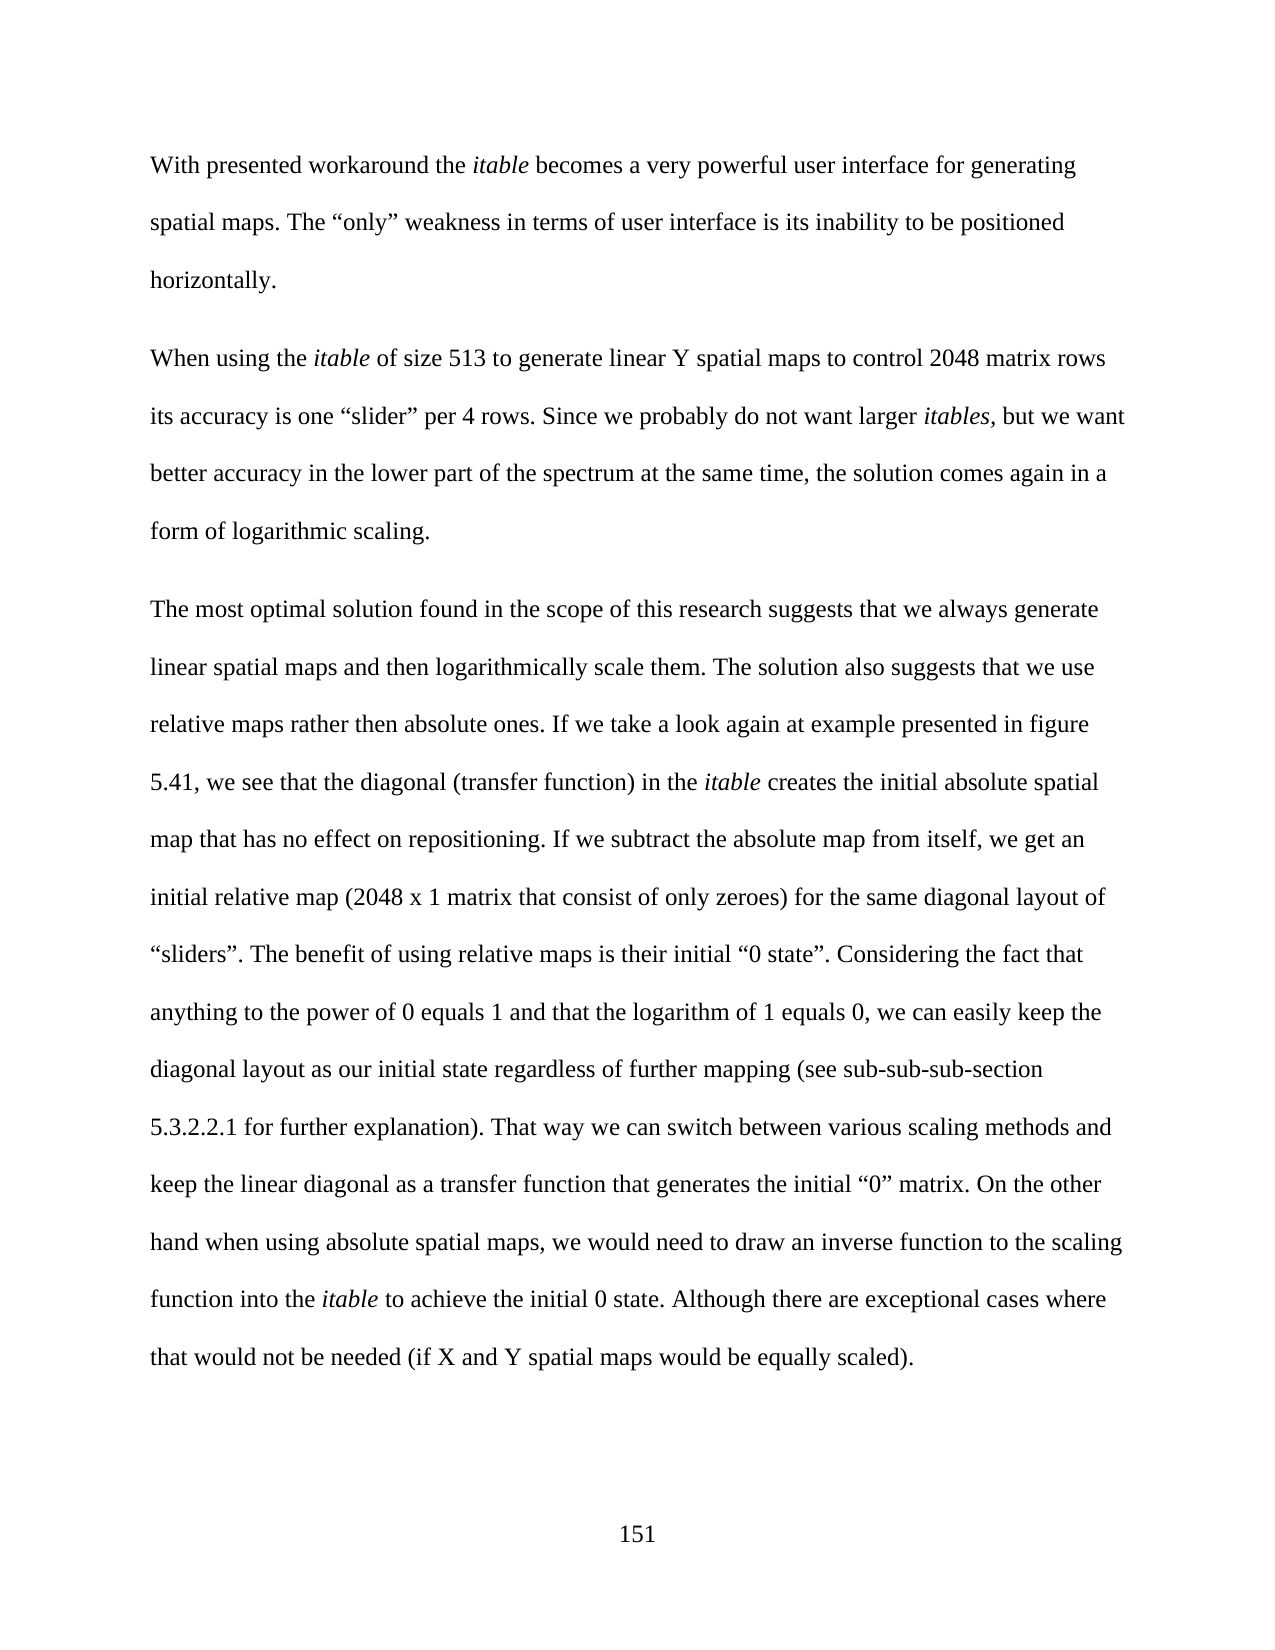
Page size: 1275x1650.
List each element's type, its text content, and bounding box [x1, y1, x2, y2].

text With presented workaround the itable becomes a very powerful user interface for generating spatial maps. The “only” weakness in terms of user interface is its inability to be positioned horizontally. [150, 150, 1125, 294]
text When using the itable of size 513 to generate linear Y spatial maps to control 2048 matrix rows its accuracy is one “slider” per 4 rows. Since we probably do not want larger itables, but we want better accuracy in the lower part of the spectrum at the same time, the solution comes again in a form of logarithmic scaling. [150, 343, 1125, 544]
text The most optimal solution found in the scope of this research suggests that we always generate linear spatial maps and then logarithmically scale them. The solution also suggests that we use relative maps rather then absolute ones. If we take a look again at example presented in figure 5.41, we see that the diagonal (transfer function) in the itable creates the initial absolute spatial map that has no effect on repositioning. If we subtract the absolute map from itself, we get an initial relative map (2048 x 1 matrix that consist of only zeroes) for the same diagonal layout of “sliders”. The benefit of using relative maps is their initial “0 state”. Considering the fact that anything to the power of 0 equals 1 and that the logarithm of 1 equals 0, we can easily keep the diagonal layout as our initial state regardless of further mapping (see sub-sub-sub-section 5.3.2.2.1 for further explanation). That way we can switch between various scaling methods and keep the linear diagonal as a transfer function that generates the initial “0” matrix. On the other hand when using absolute spatial maps, we would need to draw an inverse function to the scaling function into the itable to achieve the initial 0 state. Although there are exceptional cases where that would not be needed (if X and Y spatial maps would be equally scaled). [150, 594, 1125, 1370]
